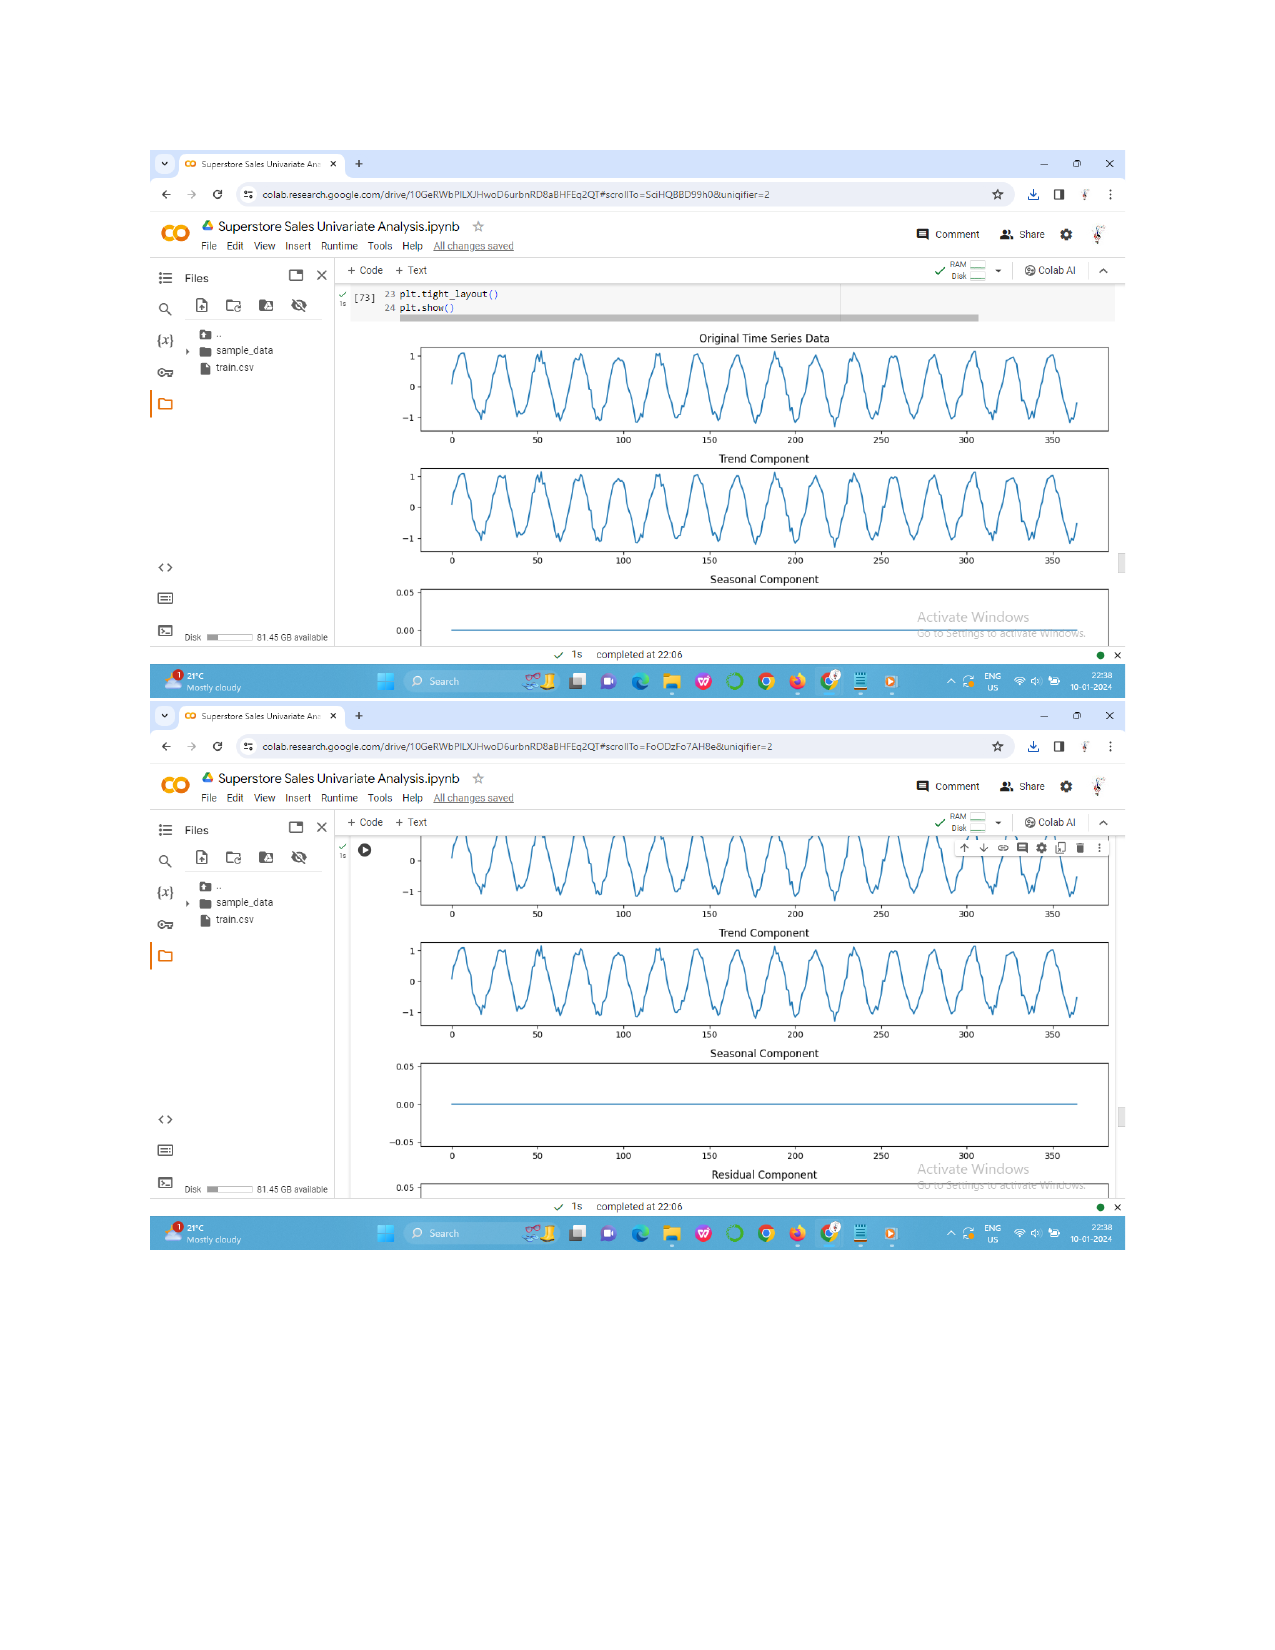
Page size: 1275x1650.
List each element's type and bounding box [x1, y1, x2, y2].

picture [150, 701, 1125, 1250]
picture [150, 150, 1125, 698]
